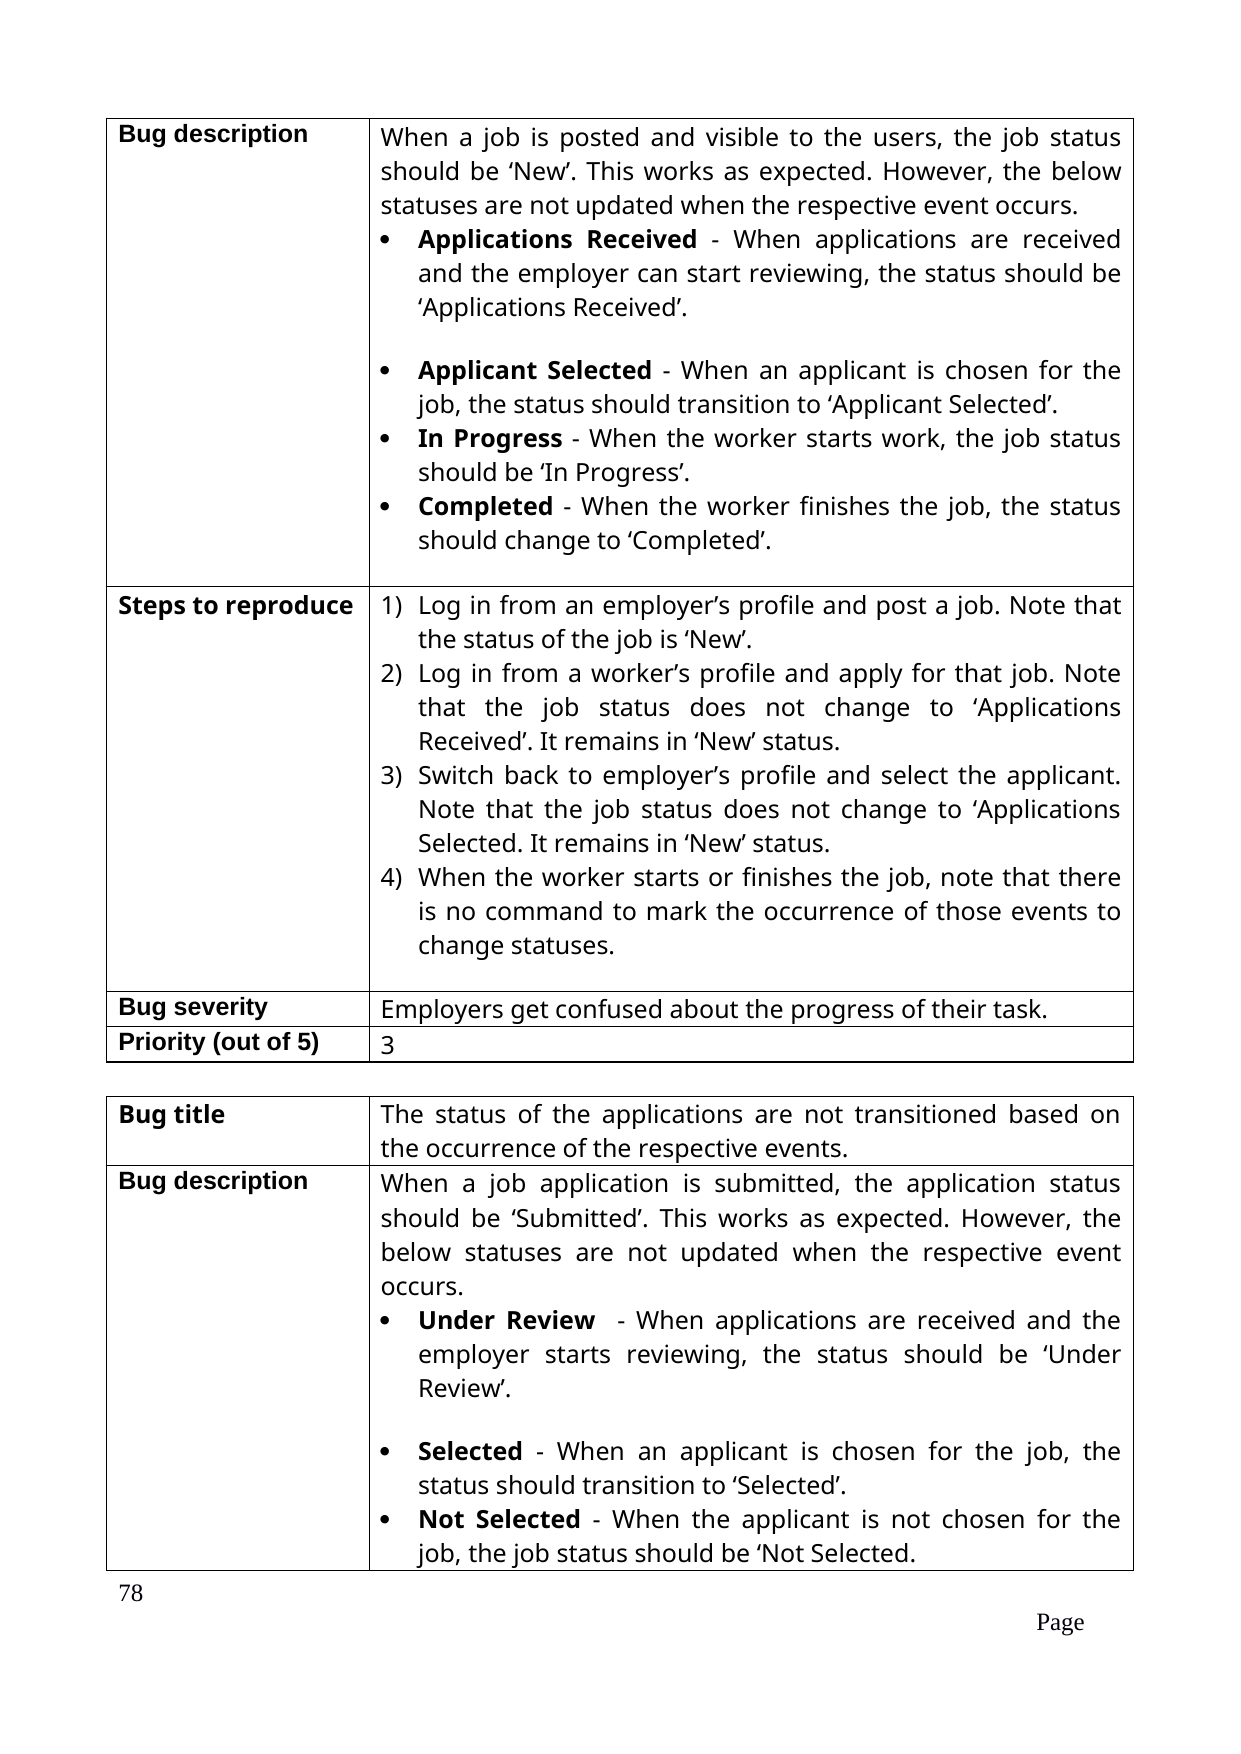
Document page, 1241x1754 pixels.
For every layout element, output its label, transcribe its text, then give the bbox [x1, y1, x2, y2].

table_cell Priority (out of 5) [107, 1027, 369, 1061]
table_header The status of the applications are not transitioned based on the occurrence of the respective events. [370, 1097, 1133, 1165]
table_cell Log in from an employer’s profile and post a job. Note that the status of the job is ‘New’. Log in from a worker’s profile and apply for that job. Note that the job status does not change to ‘Applications Received’. It remains in ‘New’ status. Switch back to employer’s profile and select the applicant. Note that the job status does not change to ‘Applications Selected. It remains in ‘New’ status. When the worker starts or finishes the job, note that there is no command to mark the occurrence of those events to change statuses. [370, 587, 1133, 991]
table_cell Bug description [107, 1166, 369, 1570]
table_cell Bug severity [107, 992, 369, 1026]
table_cell When a job is posted and visible to the users, the job status should be ‘New’. This works as expected. However, the below statuses are not updated when the respective event occurs. Applications Received - When applications are received and the employer can start reviewing, the status should be ‘Applications Received’. Applicant Selected - When an applicant is chosen for the job, the status should transition to ‘Applicant Selected’. In Progress - When the worker starts work, the job status should be ‘In Progress’. Completed - When the worker finishes the job, the status should change to ‘Completed’. [370, 119, 1133, 586]
table_cell Bug description [107, 119, 369, 586]
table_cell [370, 1166, 1133, 1570]
table_cell Steps to reproduce [107, 587, 369, 991]
table_cell 3 [370, 1027, 1133, 1061]
table_cell Employers get confused about the progress of their task. [370, 992, 1133, 1026]
table_header Bug title [107, 1097, 369, 1165]
